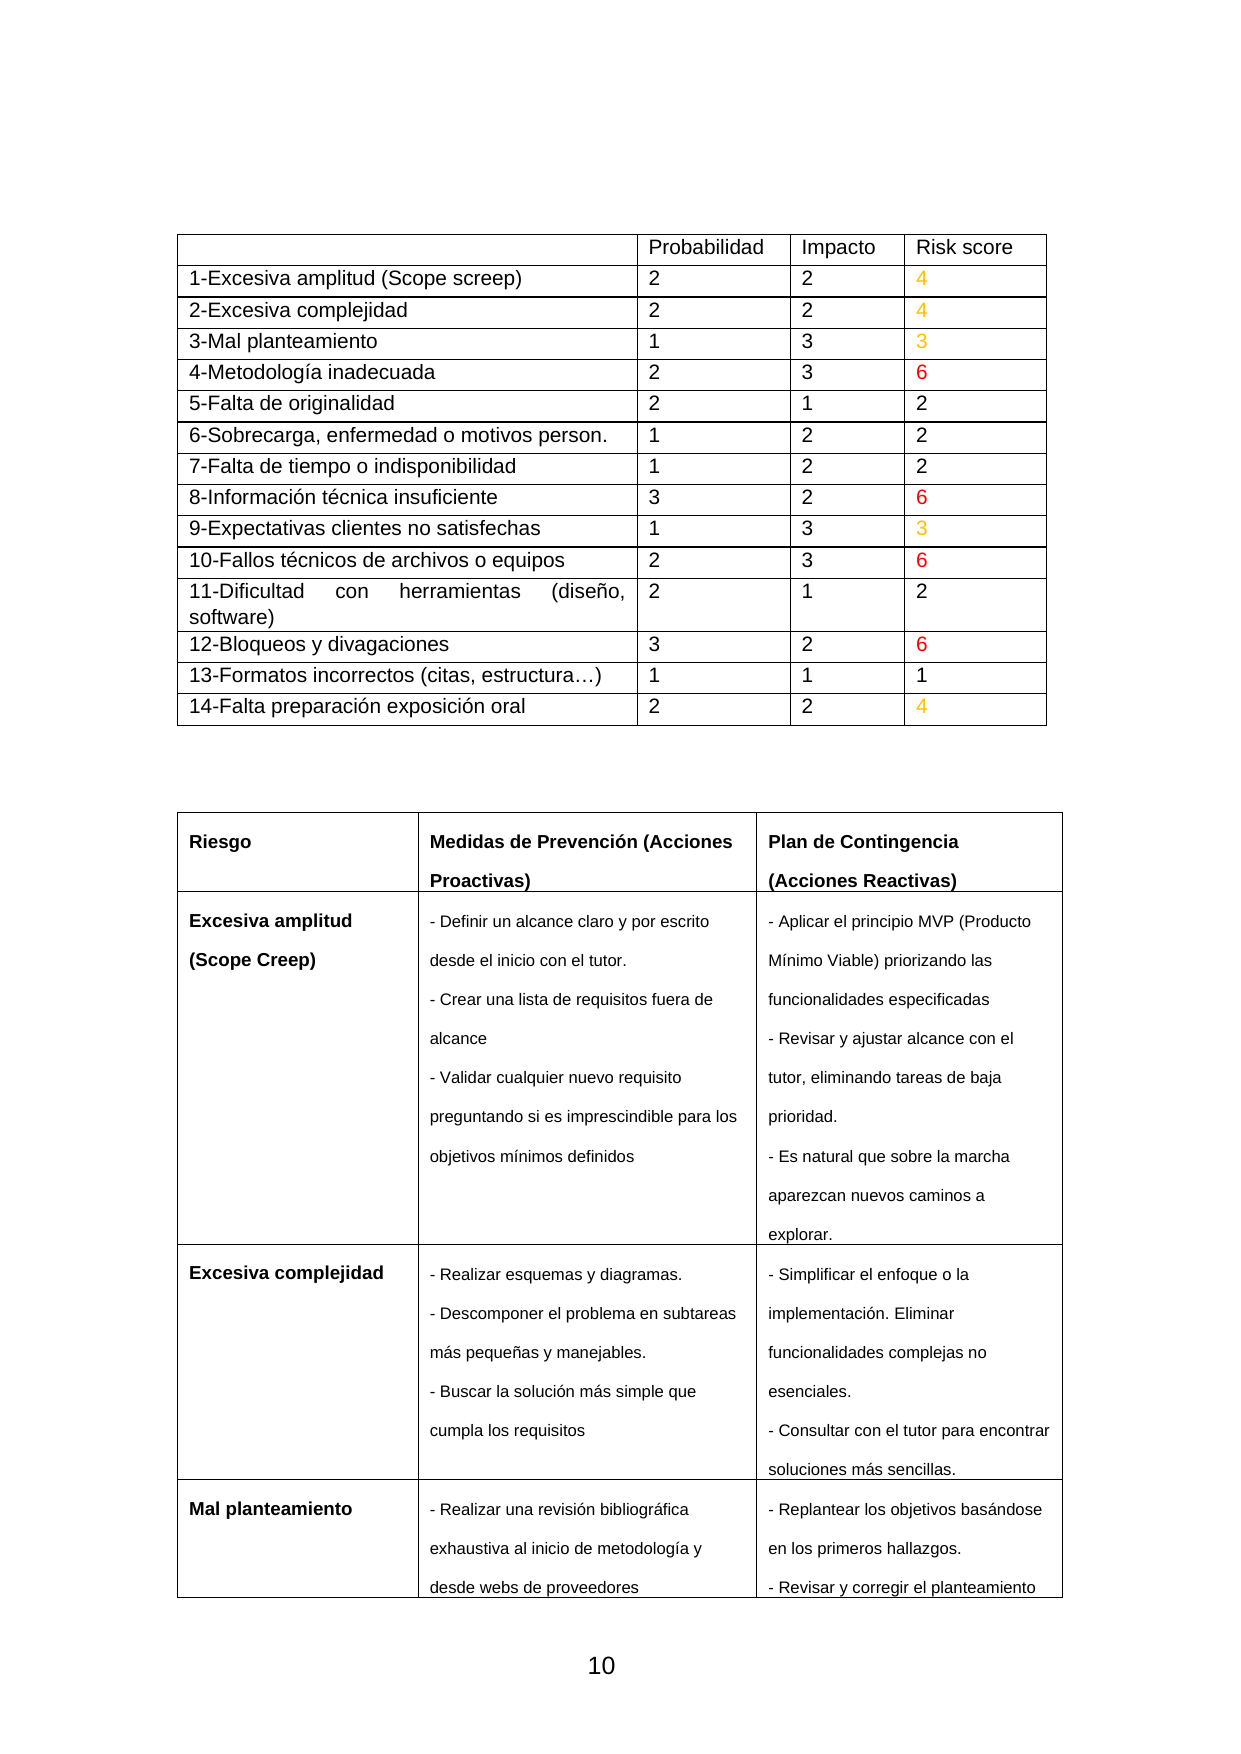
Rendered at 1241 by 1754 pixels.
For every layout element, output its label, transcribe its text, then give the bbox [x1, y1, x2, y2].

table_cell 1 [638, 454, 790, 484]
table_cell 1 [905, 663, 1046, 693]
table_cell 5-Falta de originalidad [178, 391, 637, 421]
table_cell 2 [905, 391, 1046, 421]
table_cell 2 [638, 360, 790, 390]
table_cell 2 [791, 266, 904, 296]
table_cell 6 [905, 632, 1046, 662]
table_cell 1 [638, 663, 790, 693]
table_cell - Realizar esquemas y diagramas. - Descomponer el problema en subtareas más pequeñas y manejables. - Buscar la solución más simple que cumpla los requisitos [419, 1245, 756, 1479]
table_cell 4-Metodología inadecuada [178, 360, 637, 390]
table_cell 2 [638, 266, 790, 296]
table_cell 4 [905, 694, 1046, 724]
table_cell 7-Falta de tiempo o indisponibilidad [178, 454, 637, 484]
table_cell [419, 1480, 756, 1597]
table_header Riesgo [178, 813, 418, 891]
table_cell 2 [638, 694, 790, 724]
table_cell 2 [905, 423, 1046, 453]
table_cell 6-Sobrecarga, enfermedad o motivos person. [178, 423, 637, 453]
table_cell 4 [905, 298, 1046, 328]
table_cell 2 [791, 423, 904, 453]
table_header Probabilidad [638, 235, 790, 265]
table_cell 2 [791, 485, 904, 515]
table_cell 4 [905, 266, 1046, 296]
table_cell 3-Mal planteamiento [178, 329, 637, 359]
table_header Plan de Contingencia (Acciones Reactivas) [757, 813, 1062, 891]
table_cell 6 [905, 360, 1046, 390]
table_cell 2 [905, 454, 1046, 484]
table_cell 3 [791, 548, 904, 578]
table_cell 3 [905, 516, 1046, 546]
table_cell 2 [638, 298, 790, 328]
table_cell 6 [905, 485, 1046, 515]
table_cell 3 [638, 632, 790, 662]
table_cell 2-Excesiva complejidad [178, 298, 637, 328]
table_cell 1-Excesiva amplitud (Scope screep) [178, 266, 637, 296]
table_cell Excesiva complejidad [178, 1245, 418, 1479]
table_cell 2 [638, 548, 790, 578]
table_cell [757, 1480, 1062, 1597]
table_cell - Simplificar el enfoque o la implementación. Eliminar funcionalidades complejas no esenciales. - Consultar con el tutor para encontrar soluciones más sencillas. [757, 1245, 1062, 1479]
table_cell 3 [638, 485, 790, 515]
table_cell Mal planteamiento [178, 1480, 418, 1597]
table_cell 3 [791, 360, 904, 390]
table_cell 1 [638, 423, 790, 453]
table_cell 2 [791, 694, 904, 724]
table_cell 11-Dificultad con herramientas (diseño, software) [178, 579, 637, 631]
table_cell 2 [638, 391, 790, 421]
table_cell 1 [791, 391, 904, 421]
table_cell 14-Falta preparación exposición oral [178, 694, 637, 724]
table_cell 10-Fallos técnicos de archivos o equipos [178, 548, 637, 578]
table_cell 2 [791, 632, 904, 662]
table_cell - Definir un alcance claro y por escrito desde el inicio con el tutor. - Crear una lista de requisitos fuera de alcance - Validar cualquier nuevo requisito preguntando si es imprescindible para los objetivos mínimos definidos [419, 892, 756, 1244]
table_cell 6 [905, 548, 1046, 578]
table_cell 3 [791, 516, 904, 546]
table_cell - Aplicar el principio MVP (Producto Mínimo Viable) priorizando las funcionalidades especificadas - Revisar y ajustar alcance con el tutor, eliminando tareas de baja prioridad. - Es natural que sobre la marcha aparezcan nuevos caminos a explorar. [757, 892, 1062, 1244]
table_cell 12-Bloqueos y divagaciones [178, 632, 637, 662]
table_cell 3 [905, 329, 1046, 359]
table_header Impacto [791, 235, 904, 265]
table_header [178, 235, 637, 265]
table_cell 2 [791, 454, 904, 484]
table_header Medidas de Prevención (Acciones Proactivas) [419, 813, 756, 891]
table_cell 3 [791, 329, 904, 359]
table_cell Excesiva amplitud (Scope Creep) [178, 892, 418, 1244]
table_cell 9-Expectativas clientes no satisfechas [178, 516, 637, 546]
table_header Risk score [905, 235, 1046, 265]
table_cell 2 [905, 579, 1046, 631]
table_cell 2 [791, 298, 904, 328]
table_cell 13-Formatos incorrectos (citas, estructura…) [178, 663, 637, 693]
table_cell 1 [791, 663, 904, 693]
table_cell 1 [638, 516, 790, 546]
table_cell 8-Información técnica insuficiente [178, 485, 637, 515]
table_cell 1 [638, 329, 790, 359]
table_cell 2 [638, 579, 790, 631]
table_cell 1 [791, 579, 904, 631]
